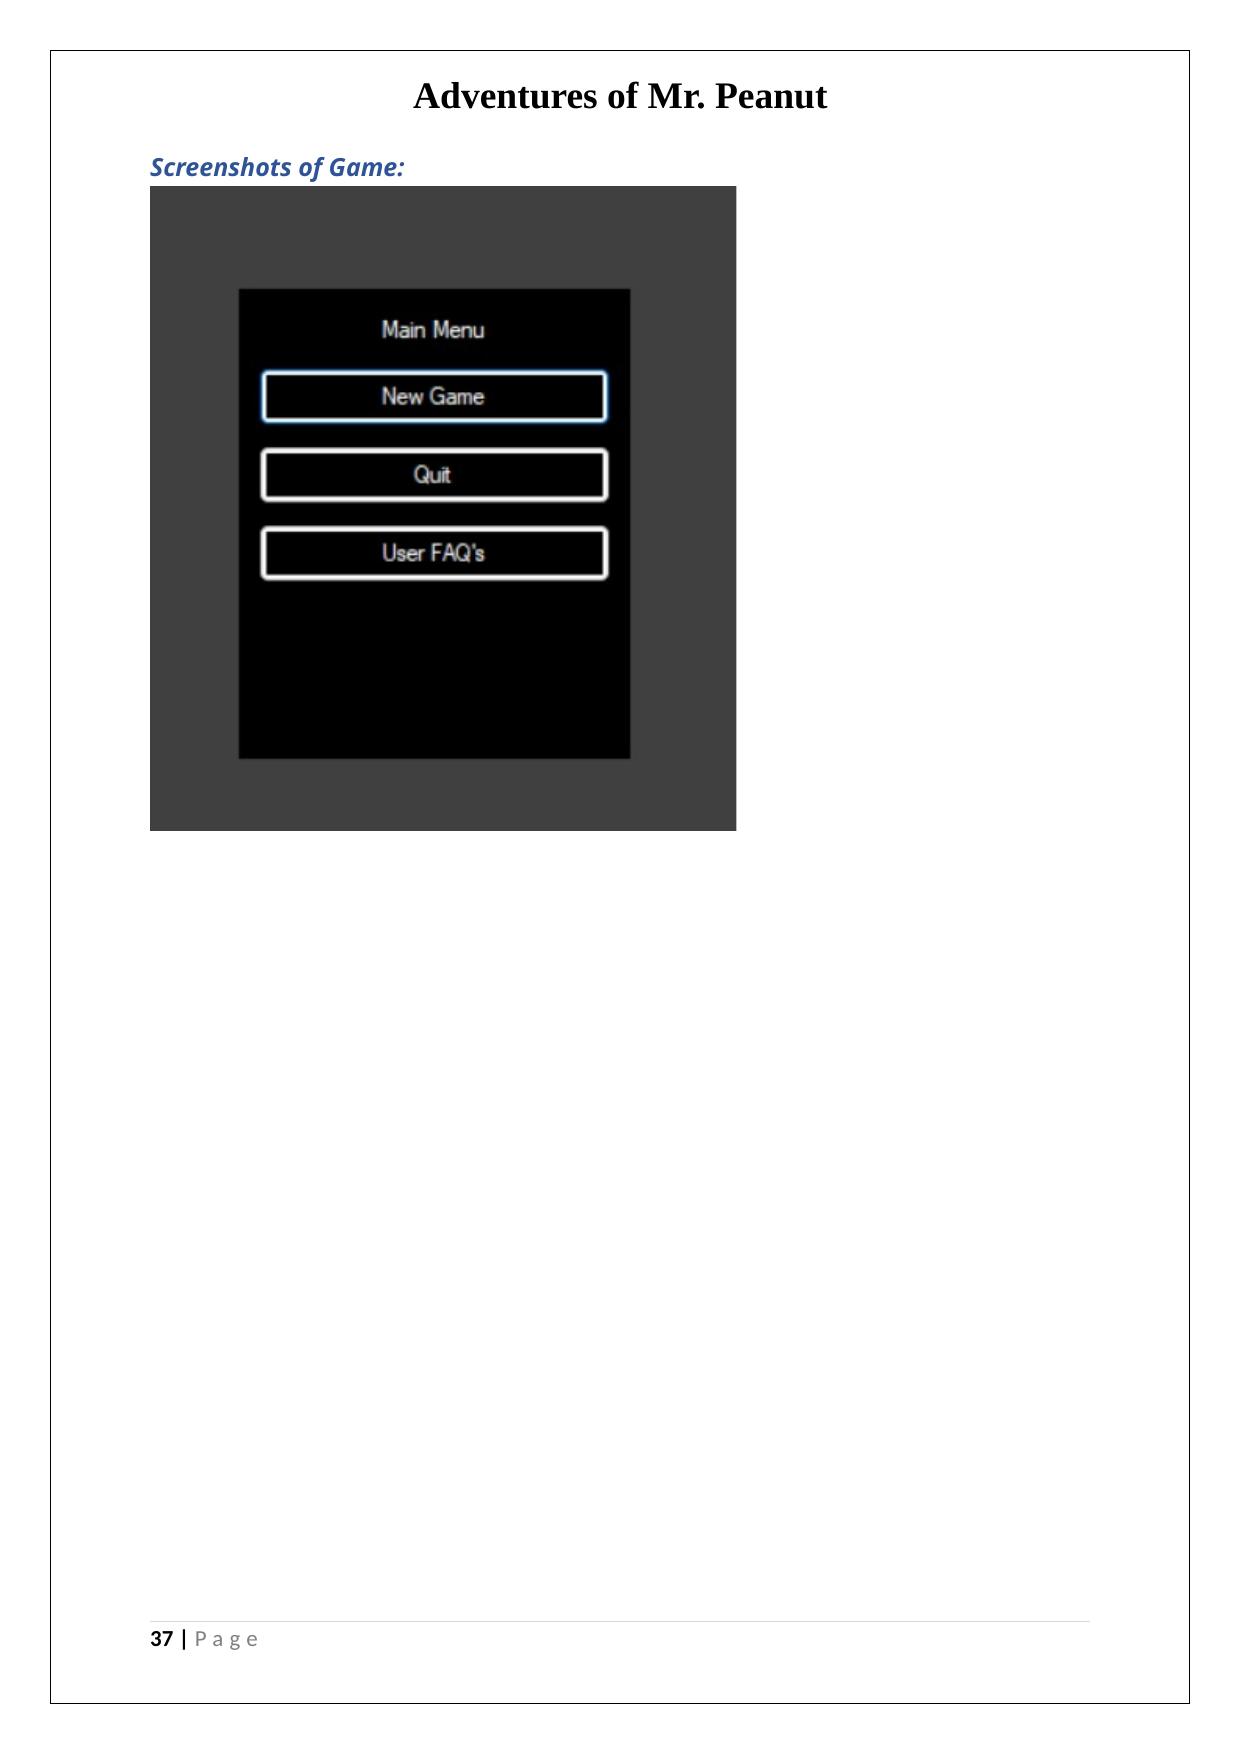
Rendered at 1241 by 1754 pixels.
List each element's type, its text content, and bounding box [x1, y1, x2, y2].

picture [150, 186, 737, 831]
subtitle Screenshots of Game: [150, 150, 1090, 184]
